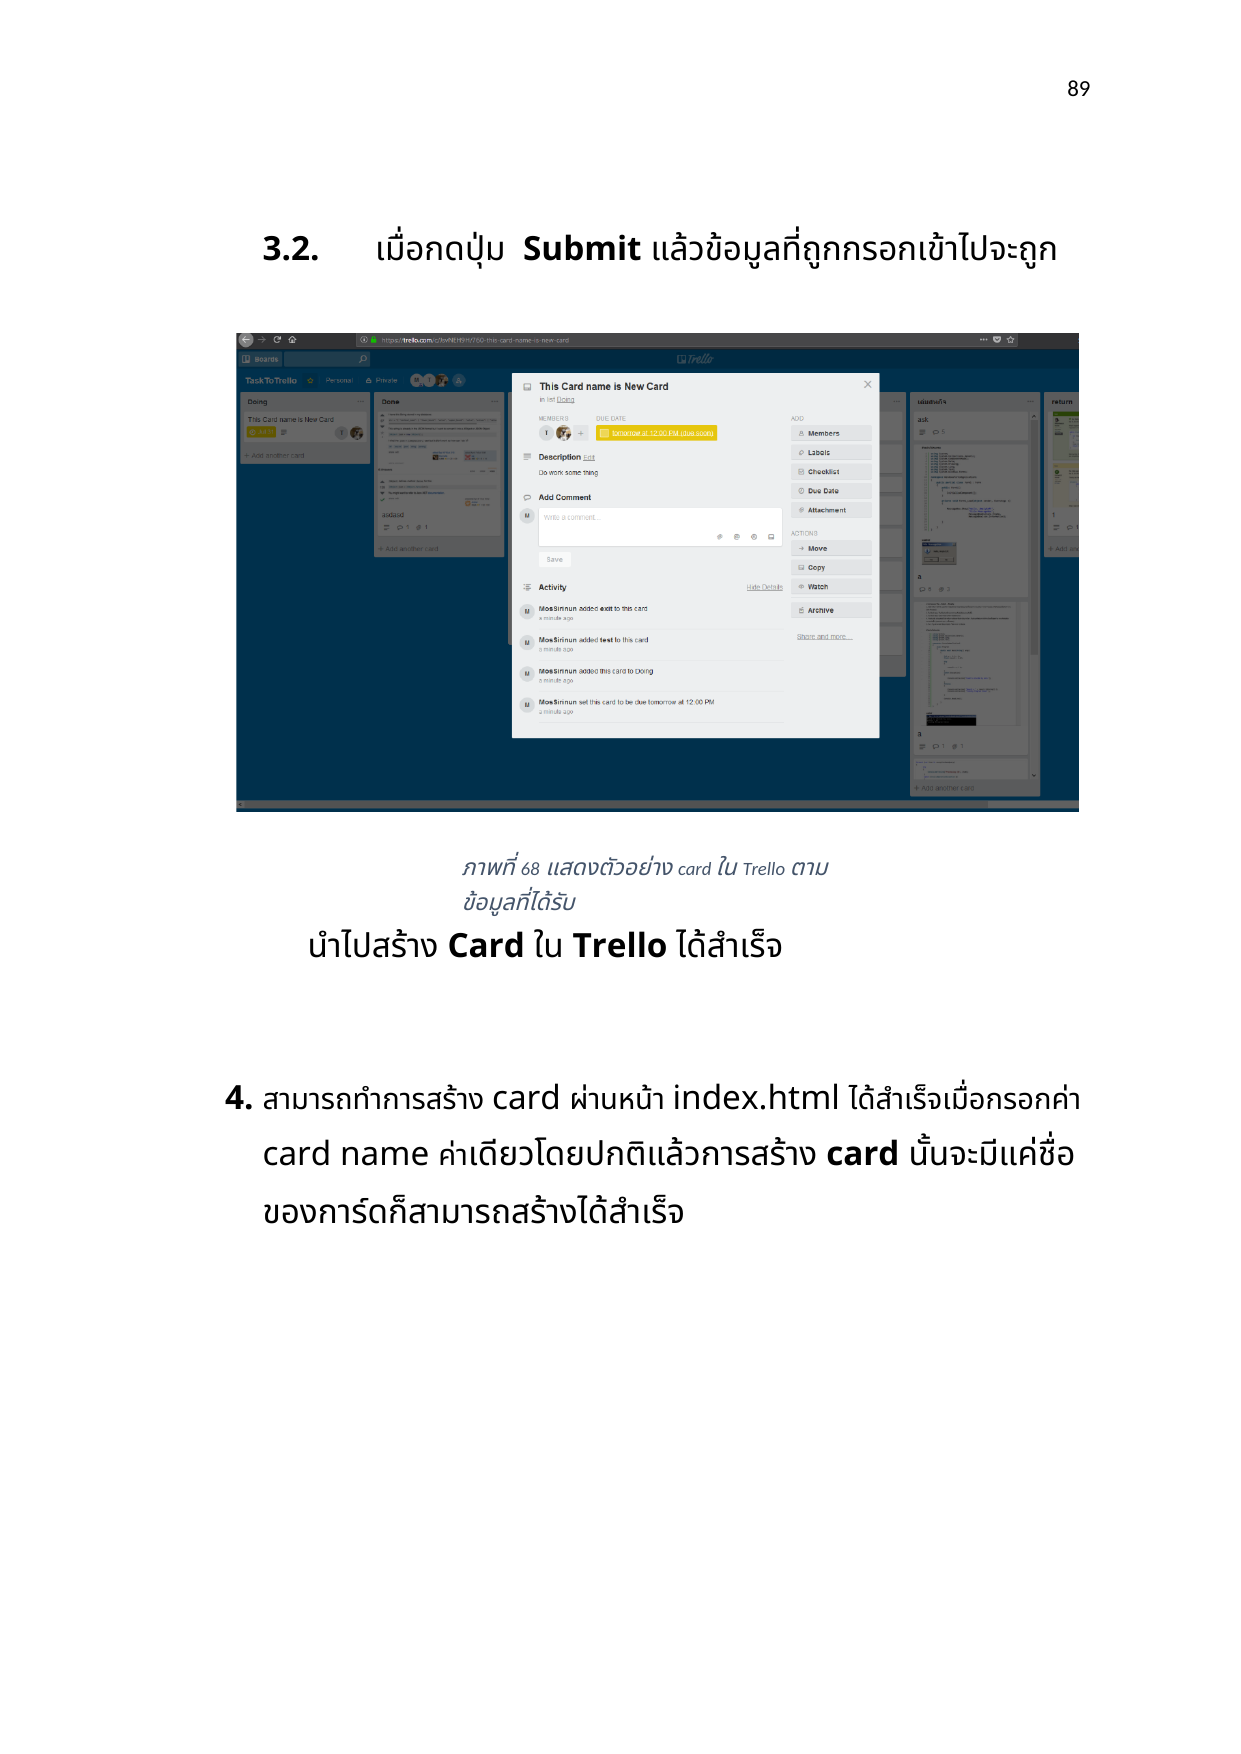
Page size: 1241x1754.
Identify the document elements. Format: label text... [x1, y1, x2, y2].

picture [236, 333, 1079, 812]
list สามารถทำการสร้าง card ผ่านหน้า index.html ได้สำเร็จเมื่อกรอกค่า card name ค่าเดียวโดยปกติแล้วการสร้าง card นั้นจะมีแค่ชื่อของการ์ดก็สามารถสร้างได้สำเร็จ [225, 1074, 1090, 1238]
